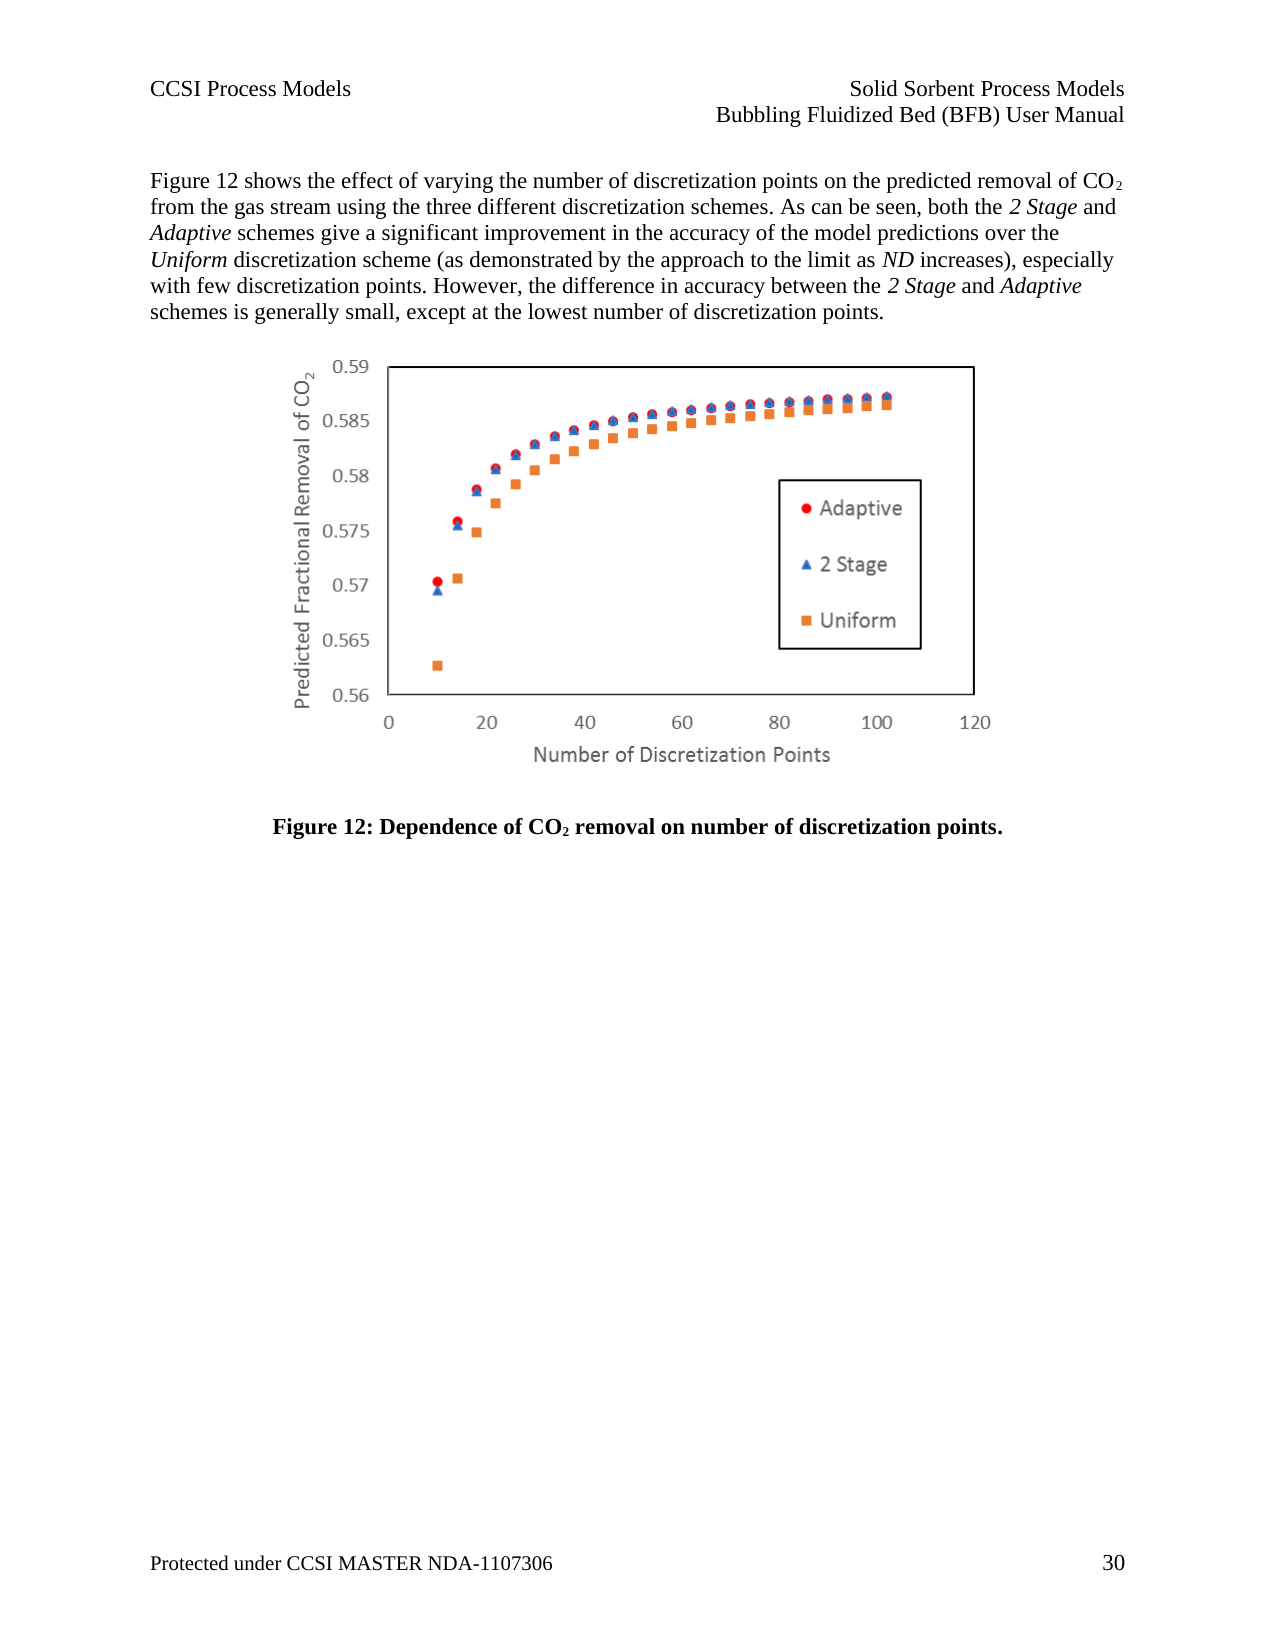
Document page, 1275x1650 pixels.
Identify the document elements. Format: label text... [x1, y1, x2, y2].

text Figure 12 shows the effect of varying the number of discretization points on the predicted removal of CO2 from the gas stream using the three different discretization schemes. As can be seen, both the 2 Stage and Adaptive schemes give a significant improvement in the accuracy of the model predictions over the Uniform discretization scheme (as demonstrated by the approach to the limit as ND increases), especially with few discretization points. However, the difference in accuracy between the 2 Stage and Adaptive schemes is generally small, except at the lowest number of discretization points. [150, 167, 1125, 325]
picture [262, 343, 1013, 795]
